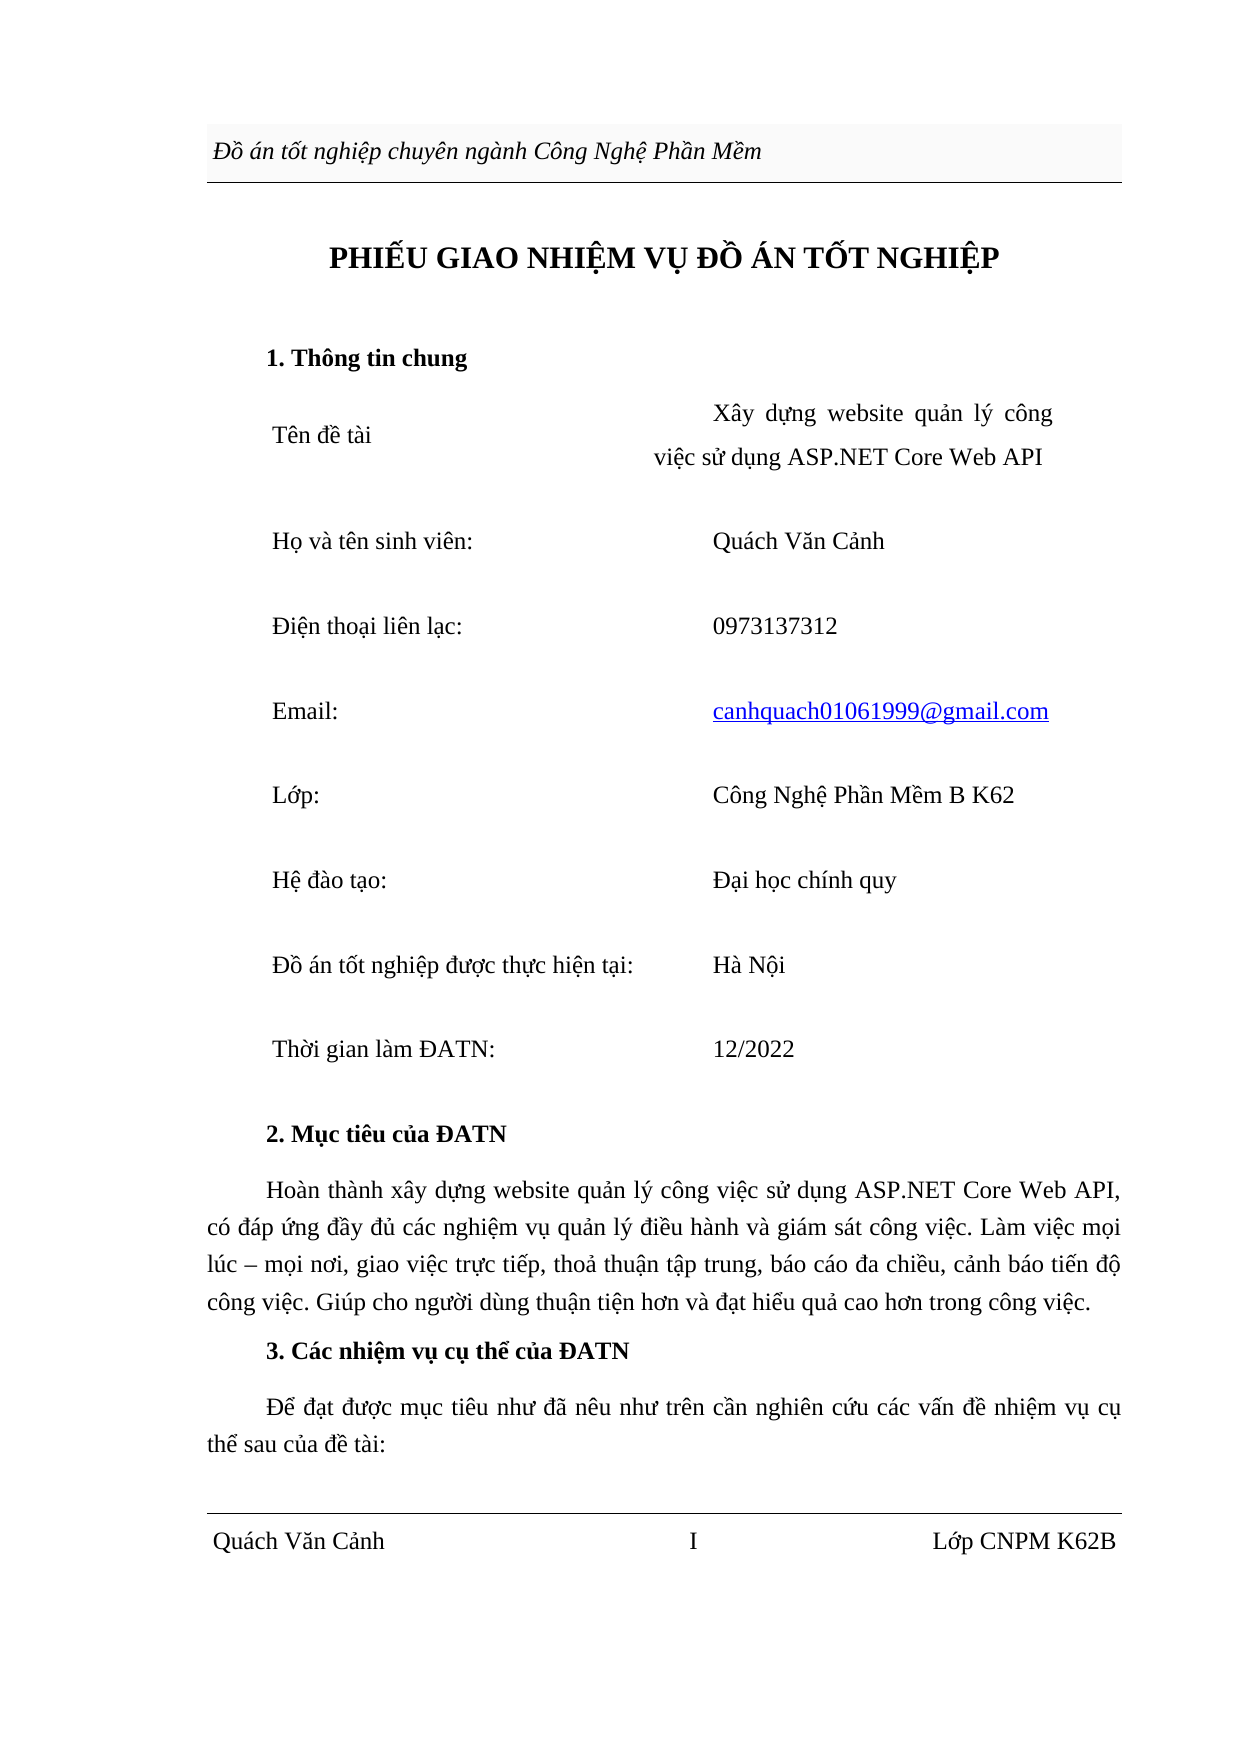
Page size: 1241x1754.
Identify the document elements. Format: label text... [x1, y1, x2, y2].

table_cell Điện thoại liên lạc: [207, 599, 648, 683]
table_cell Quách Văn Cảnh [648, 514, 1059, 598]
table_cell Đại học chính quy [648, 853, 1059, 937]
table_cell 12/2022 [648, 1022, 1059, 1107]
table_cell Lớp: [207, 768, 648, 853]
text Để đạt được mục tiêu như đã nêu như trên cần nghiên cứu các vấn đề nhiệm vụ cụ thể sau của đề tài: [207, 1392, 1122, 1458]
table_cell canhquach01061999@gmail.com [648, 683, 1059, 768]
subtitle PHIẾU GIAO NHIỆM VỤ ĐỒ ÁN TỐT NGHIỆP [207, 239, 1122, 275]
table_cell 0973137312 [648, 599, 1059, 683]
table_cell Email: [207, 683, 648, 768]
table_cell Họ và tên sinh viên: [207, 514, 648, 598]
text 2. Mục tiêu của ĐATN [207, 1119, 1122, 1148]
table_cell Đồ án tốt nghiệp được thực hiện tại: [207, 937, 648, 1022]
table_cell Thời gian làm ĐATN: [207, 1022, 648, 1107]
table_header Tên đề tài [207, 386, 648, 514]
text 1. Thông tin chung [207, 343, 1122, 372]
text Hoàn thành xây dựng website quản lý công việc sử dụng ASP.NET Core Web API, có đáp ứng đầy đủ các nghiệm vụ quản lý điều hành và giám sát công việc. Làm việc mọi lúc – mọi nơi, giao việc trực tiếp, thoả thuận tập trung, báo cáo đa chiều, cảnh báo tiến độ công việc. Giúp cho người dùng thuận tiện hơn và đạt hiểu quả cao hơn trong công việc. [207, 1175, 1122, 1315]
table_cell Hà Nội [648, 937, 1059, 1022]
table_cell Công Nghệ Phần Mềm B K62 [648, 768, 1059, 853]
table_header Xây dựng website quản lý công việc sử dụng ASP.NET Core Web API [648, 386, 1059, 514]
table_cell Hệ đào tạo: [207, 853, 648, 937]
text 3. Các nhiệm vụ cụ thể của ĐATN [207, 1336, 1122, 1365]
